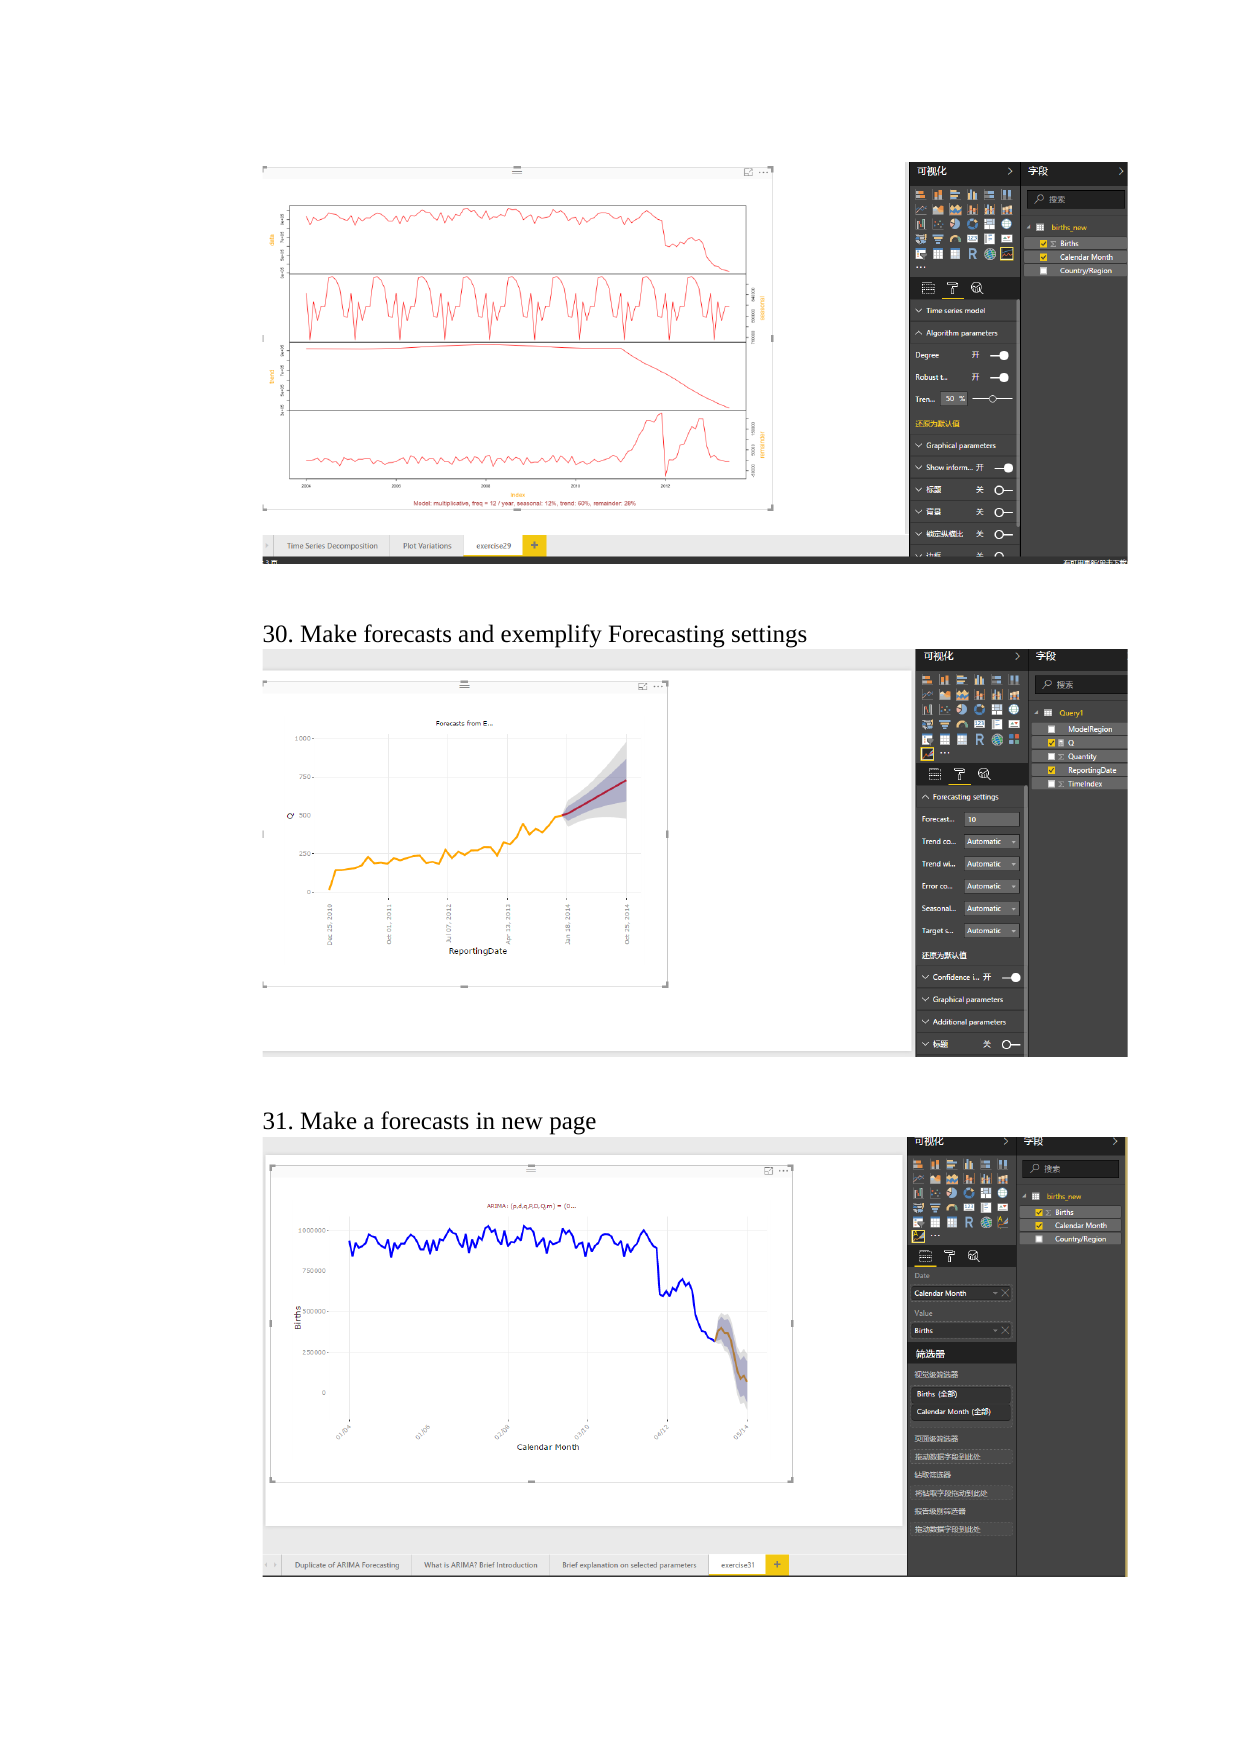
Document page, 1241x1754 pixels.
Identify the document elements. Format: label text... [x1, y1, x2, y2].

list 30. Make forecasts and exemplify Forecasting settings [262, 617, 1053, 649]
picture [262, 162, 1128, 564]
list 31. Make a forecasts in new page [262, 1104, 1053, 1137]
picture [262, 649, 1128, 1057]
picture [262, 1137, 1128, 1577]
